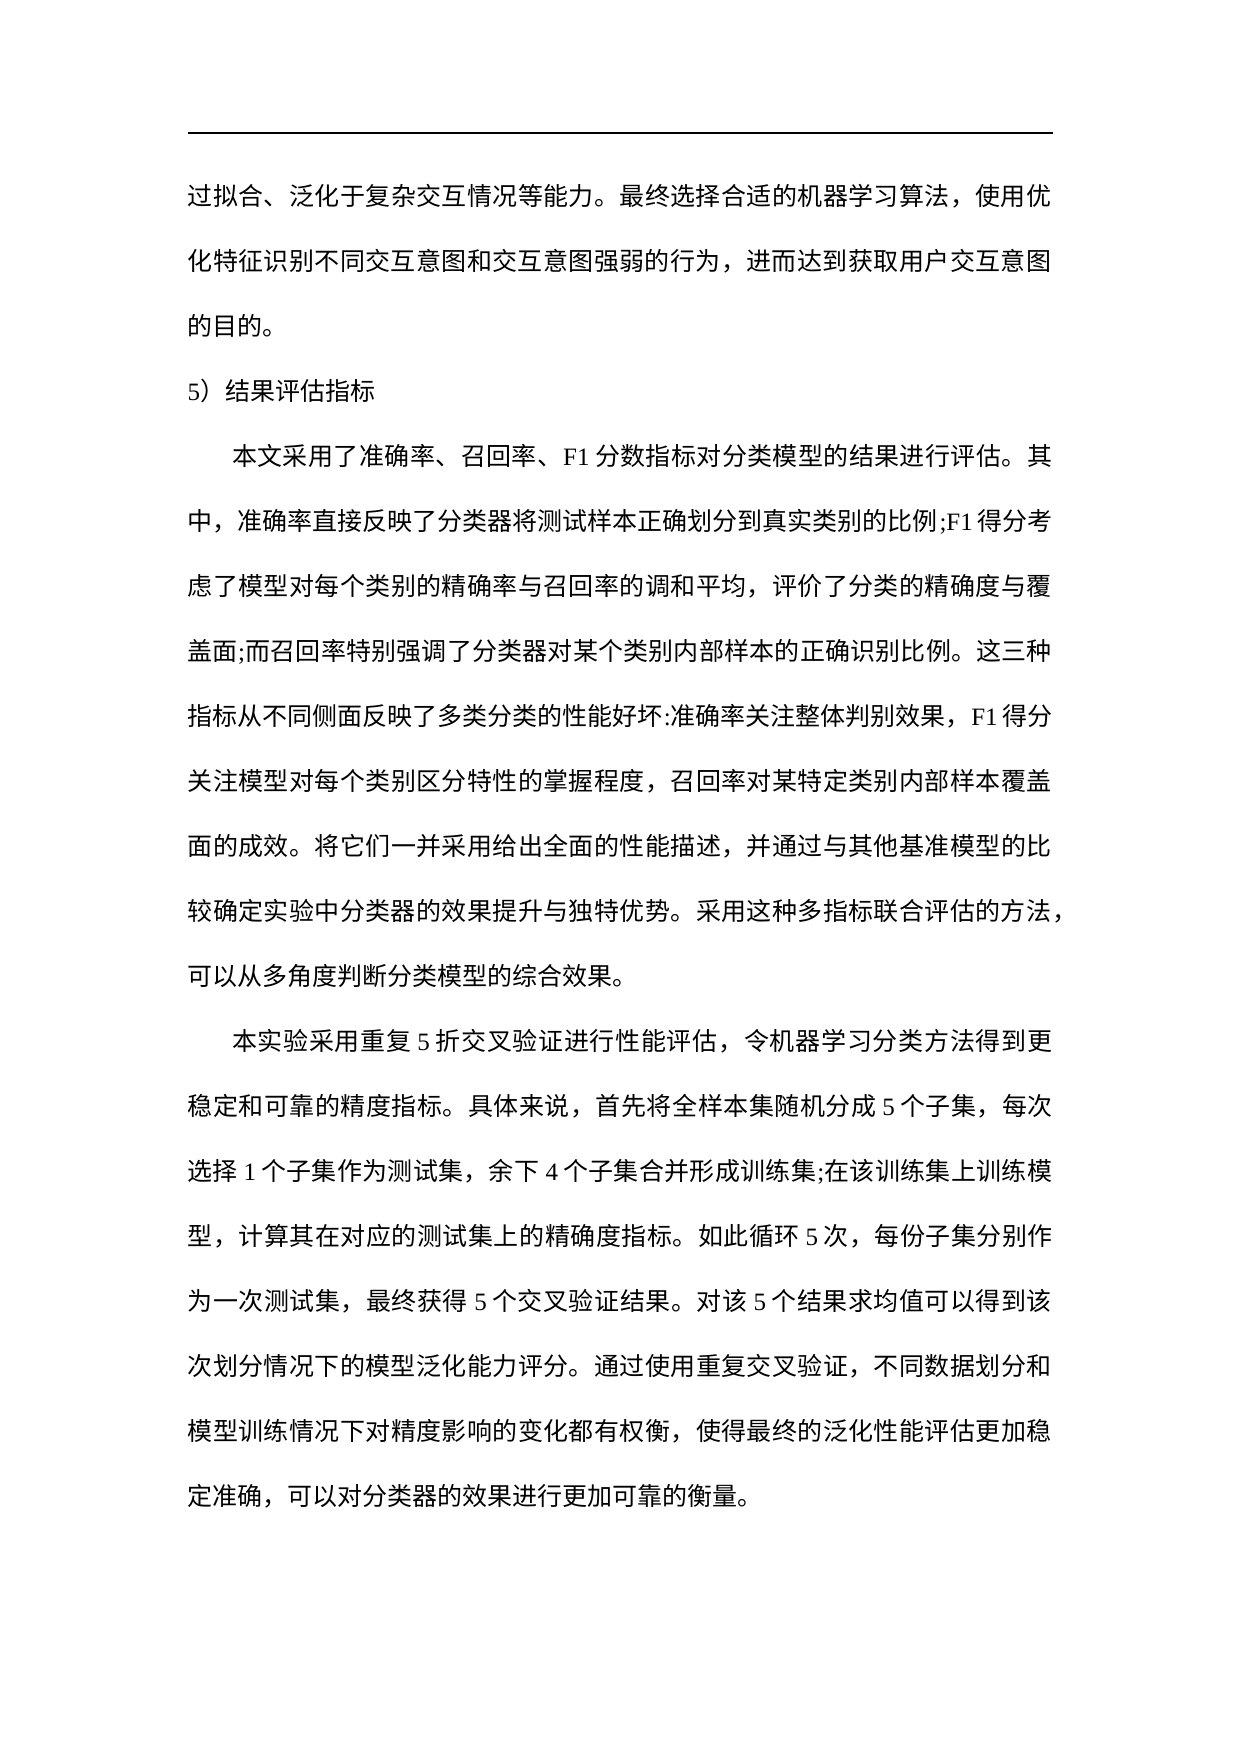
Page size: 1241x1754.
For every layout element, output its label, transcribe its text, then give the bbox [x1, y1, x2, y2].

text 本实验采用重复5折交叉验证进行性能评估，令机器学习分类方法得到更稳定和可靠的精度指标。具体来说，首先将全样本集随机分成5个子集，每次选择1个子集作为测试集，余下4个子集合并形成训练集;在该训练集上训练模型，计算其在对应的测试集上的精确度指标。如此循环5次，每份子集分别作为一次测试集，最终获得5个交叉验证结果。对该5个结果求均值可以得到该次划分情况下的模型泛化能力评分。通过使用重复交叉验证，不同数据划分和模型训练情况下对精度影响的变化都有权衡，使得最终的泛化性能评估更加稳定准确，可以对分类器的效果进行更加可靠的衡量。 [187, 1007, 1053, 1527]
text 5）结果评估指标 [187, 357, 1053, 422]
text 本文采用了准确率、召回率、F1分数指标对分类模型的结果进行评估。其中，准确率直接反映了分类器将测试样本正确划分到真实类别的比例;F1得分考虑了模型对每个类别的精确率与召回率的调和平均，评价了分类的精确度与覆盖面;而召回率特别强调了分类器对某个类别内部样本的正确识别比例。这三种指标从不同侧面反映了多类分类的性能好坏:准确率关注整体判别效果，F1得分关注模型对每个类别区分特性的掌握程度，召回率对某特定类别内部样本覆盖面的成效。将它们一并采用给出全面的性能描述，并通过与其他基准模型的比较确定实验中分类器的效果提升与独特优势。采用这种多指标联合评估的方法，可以从多角度判断分类模型的综合效果。 [187, 422, 1053, 1007]
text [187, 162, 1053, 357]
